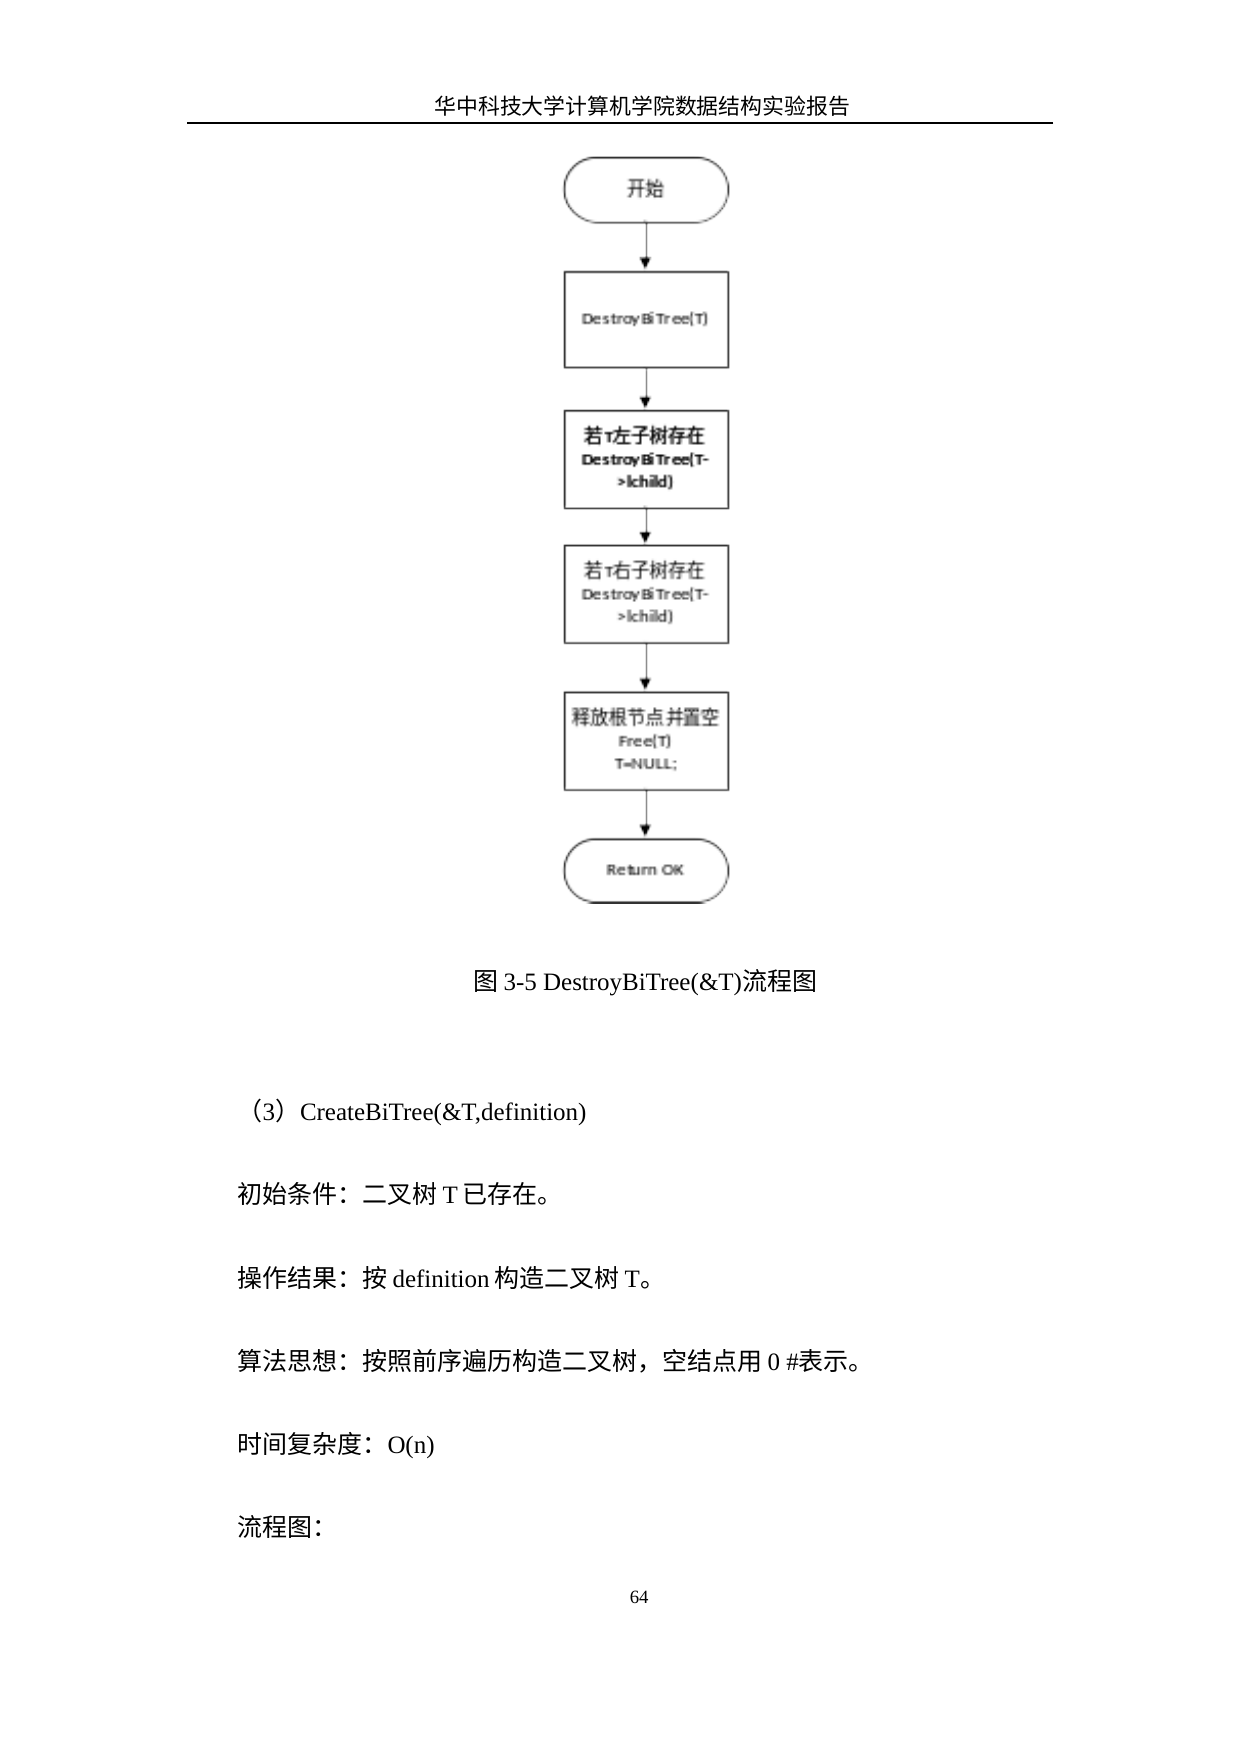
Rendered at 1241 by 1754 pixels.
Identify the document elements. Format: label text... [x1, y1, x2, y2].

text 算法思想：按照前序遍历构造二叉树，空结点用0 #表示。 [187, 1327, 1053, 1392]
text 操作结果：按definition构造二叉树T。 [187, 1244, 1053, 1309]
text 图3-5 DestroyBiTree(&T)流程图 [187, 947, 1053, 1012]
text （3）CreateBiTree(&T,definition) [187, 1077, 1053, 1142]
text 初始条件：二叉树T已存在。 [187, 1161, 1053, 1226]
text 时间复杂度：O(n) [187, 1410, 1053, 1475]
text 流程图： [187, 1493, 1053, 1558]
